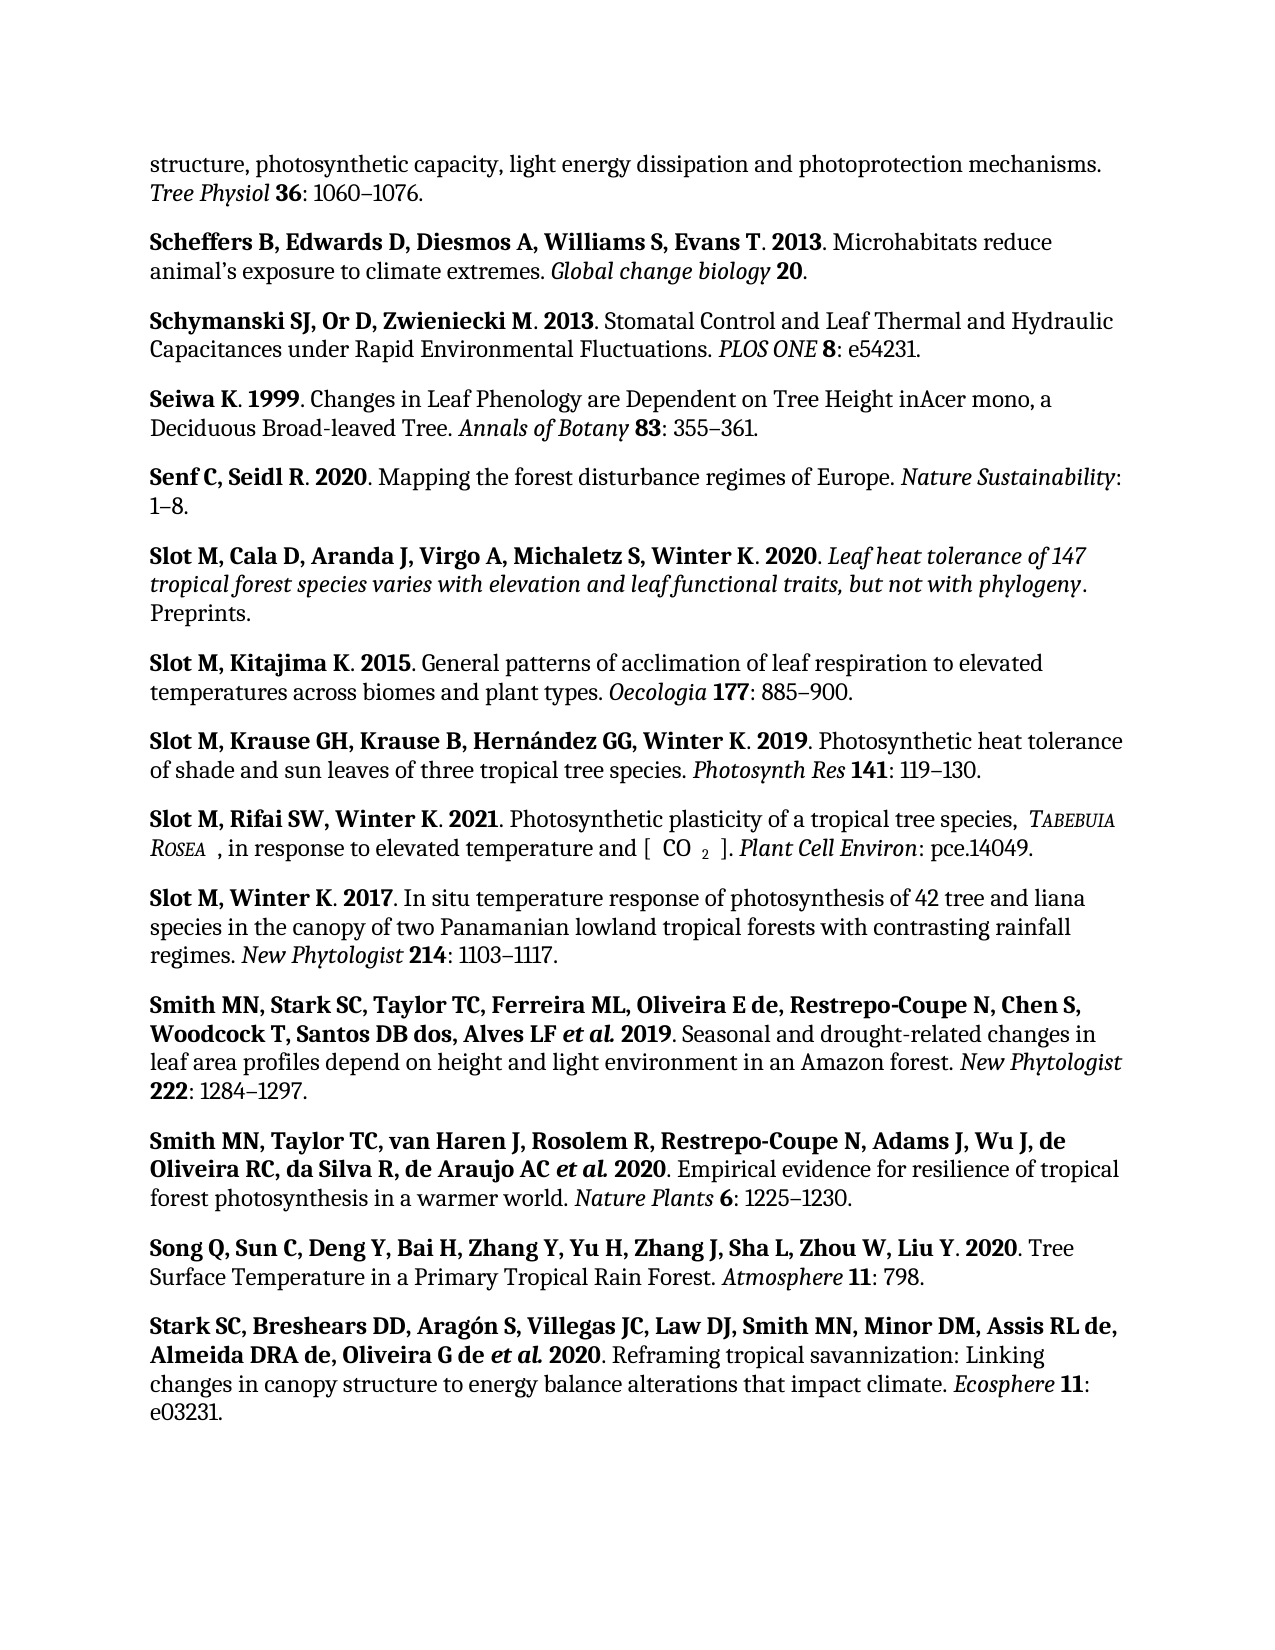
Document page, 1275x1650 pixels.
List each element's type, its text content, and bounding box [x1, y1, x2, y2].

text Slot M, Kitajima K. 2015. General patterns of acclimation of leaf respiration to elevated temperatures across biomes and plant types. Oecologia 177: 885–900. [150, 649, 1125, 706]
text Slot M, Winter K. 2017. In situ temperature response of photosynthesis of 42 tree and liana species in the canopy of two Panamanian lowland tropical forests with contrasting rainfall regimes. New Phytologist 214: 1103–1117. [150, 884, 1125, 970]
text Senf C, Seidl R. 2020. Mapping the forest disturbance regimes of Europe. Nature Sustainability: 1–8. [150, 463, 1125, 521]
text Seiwa K. 1999. Changes in Leaf Phenology are Dependent on Tree Height inAcer mono, a Deciduous Broad-leaved Tree. Annals of Botany 83: 355–361. [150, 385, 1125, 442]
text Smith MN, Stark SC, Taylor TC, Ferreira ML, Oliveira E de, Restrepo‐Coupe N, Chen S, Woodcock T, Santos DB dos, Alves LF et al. 2019. Seasonal and drought-related changes in leaf area profiles depend on height and light environment in an Amazon forest. New Phytologist 222: 1284–1297. [150, 991, 1125, 1106]
text Slot M, Krause GH, Krause B, Hernández GG, Winter K. 2019. Photosynthetic heat tolerance of shade and sun leaves of three tropical tree species. Photosynth Res 141: 119–130. [150, 727, 1125, 784]
text Schymanski SJ, Or D, Zwieniecki M. 2013. Stomatal Control and Leaf Thermal and Hydraulic Capacitances under Rapid Environmental Fluctuations. PLOS ONE 8: e54231. [150, 307, 1125, 364]
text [150, 150, 1125, 207]
text Scheffers B, Edwards D, Diesmos A, Williams S, Evans T. 2013. Microhabitats reduce animal’s exposure to climate extremes. Global change biology 20. [150, 228, 1125, 286]
text Slot M, Rifai SW, Winter K. 2021. Photosynthetic plasticity of a tropical tree species, Tabebuia Rosea , in response to elevated temperature and [ CO 2 ]. Plant Cell Environ: pce.14049. [150, 805, 1125, 863]
text Stark SC, Breshears DD, Aragón S, Villegas JC, Law DJ, Smith MN, Minor DM, Assis RL de, Almeida DRA de, Oliveira G de et al. 2020. Reframing tropical savannization: Linking changes in canopy structure to energy balance alterations that impact climate. Ecosphere 11: e03231. [150, 1312, 1125, 1427]
text Slot M, Cala D, Aranda J, Virgo A, Michaletz S, Winter K. 2020. Leaf heat tolerance of 147 tropical forest species varies with elevation and leaf functional traits, but not with phylogeny. Preprints. [150, 542, 1125, 628]
text Song Q, Sun C, Deng Y, Bai H, Zhang Y, Yu H, Zhang J, Sha L, Zhou W, Liu Y. 2020. Tree Surface Temperature in a Primary Tropical Rain Forest. Atmosphere 11: 798. [150, 1234, 1125, 1291]
text Smith MN, Taylor TC, van Haren J, Rosolem R, Restrepo-Coupe N, Adams J, Wu J, de Oliveira RC, da Silva R, de Araujo AC et al. 2020. Empirical evidence for resilience of tropical forest photosynthesis in a warmer world. Nature Plants 6: 1225–1230. [150, 1127, 1125, 1213]
